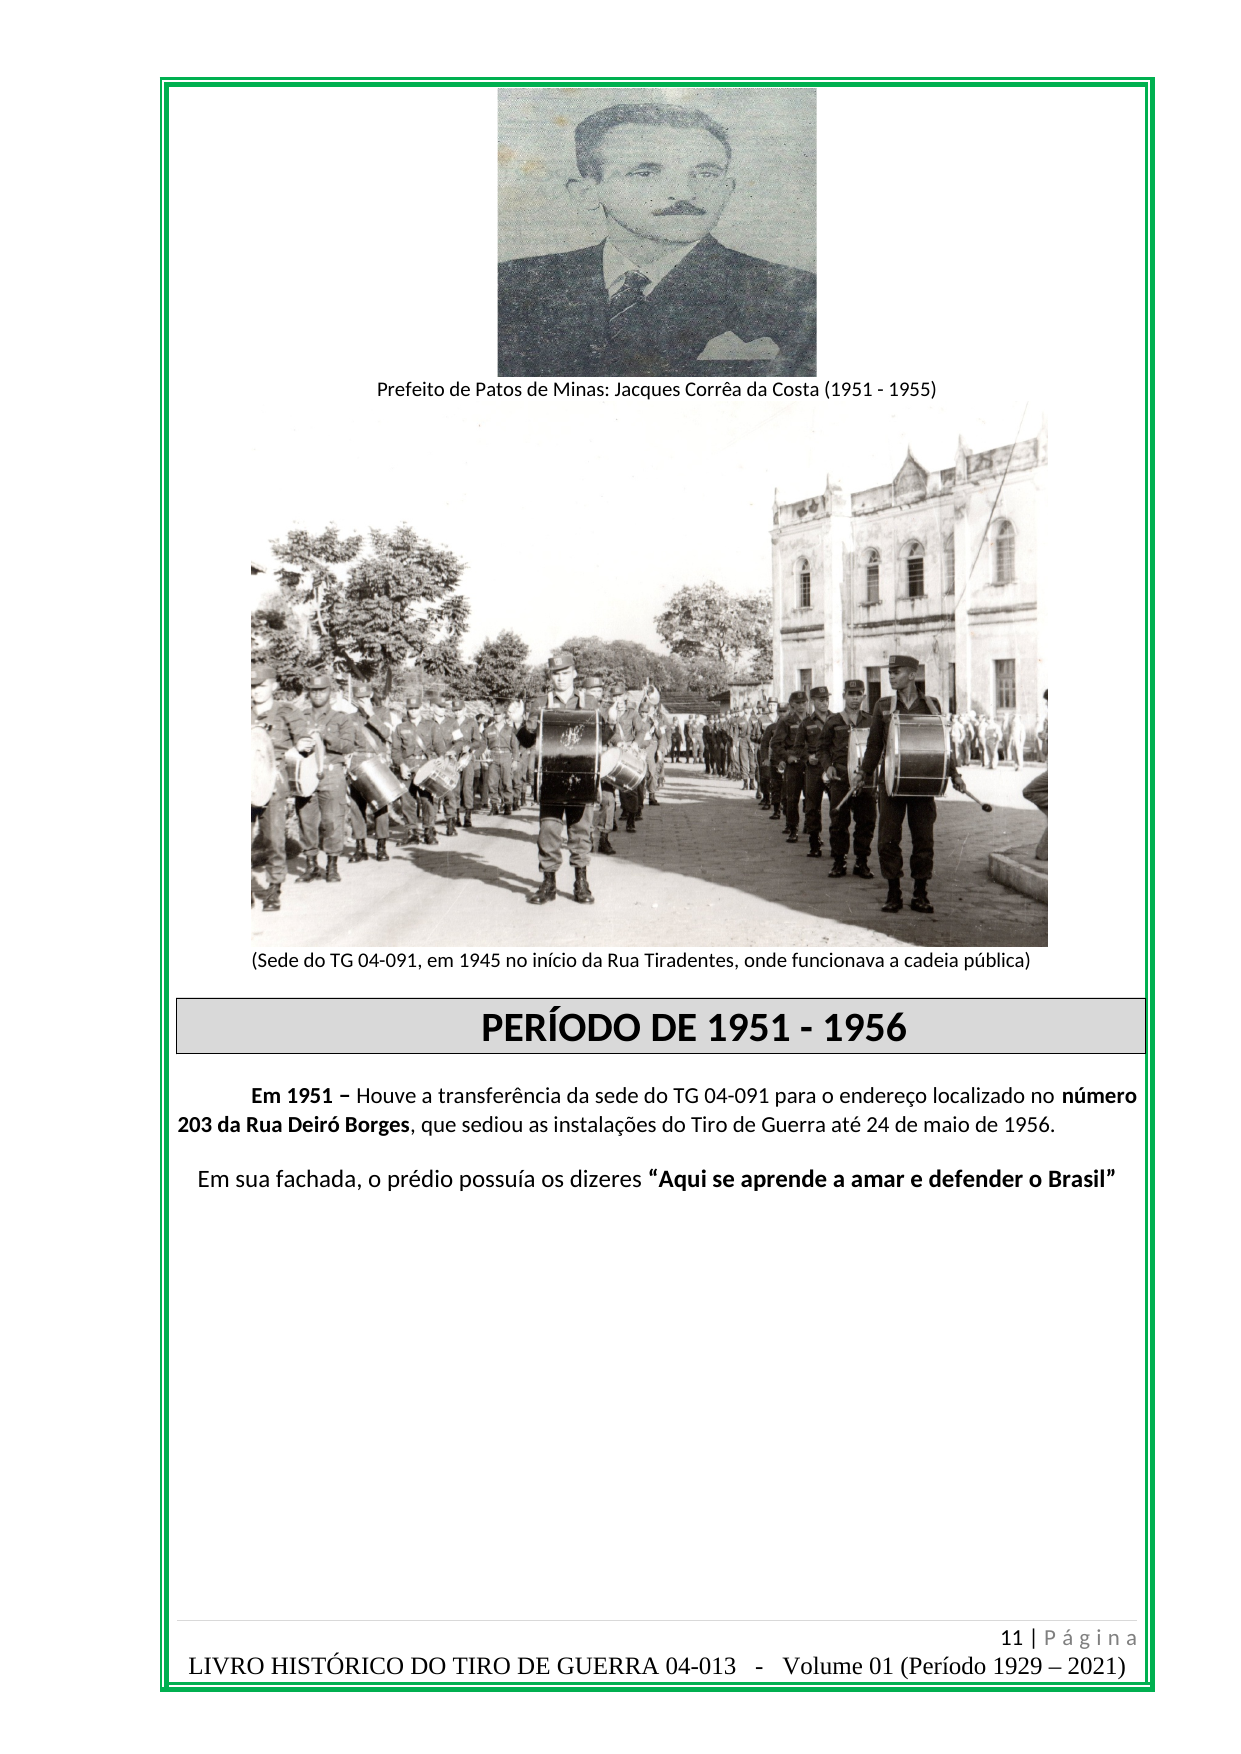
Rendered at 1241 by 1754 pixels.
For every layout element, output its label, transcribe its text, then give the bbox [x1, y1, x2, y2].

text Prefeito de Patos de Minas: Jacques Corrêa da Costa (1951 - 1955) [177, 376, 1137, 402]
text Em 1951 – Houve a transferência da sede do TG 04-091 para o endereço localizado no número 203 da Rua Deiró Borges, que sediou as instalações do Tiro de Guerra até 24 de maio de 1956. [177, 1079, 1137, 1138]
picture [497, 88, 817, 377]
text (Sede do TG 04-091, em 1945 no início da Rua Tiradentes, onde funcionava a cadeia pública) [177, 947, 1137, 972]
picture [251, 401, 1048, 947]
text PERÍODO DE 1951 - 1956 [177, 999, 1145, 1053]
text Em sua fachada, o prédio possuía os dizeres “Aqui se aprende a amar e defender o Brasil” [177, 1163, 1137, 1193]
